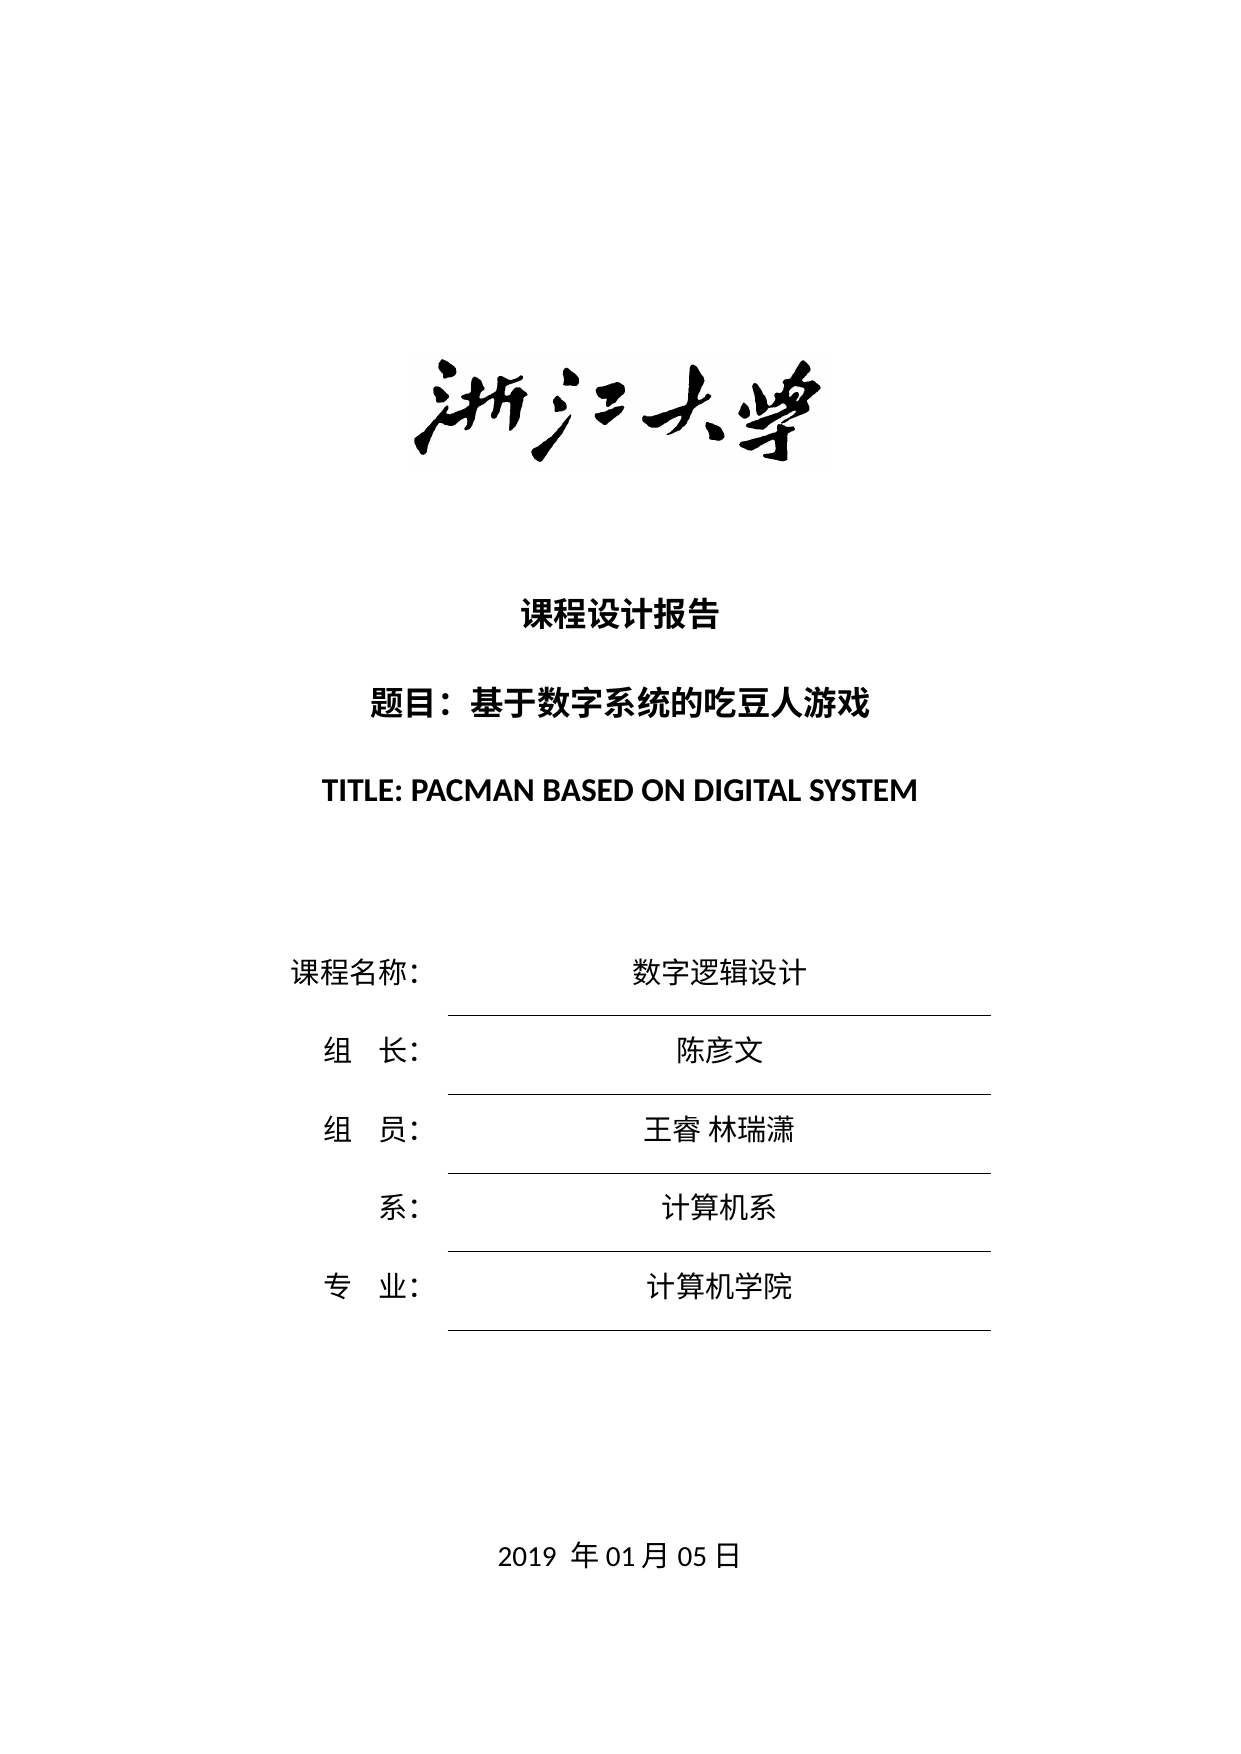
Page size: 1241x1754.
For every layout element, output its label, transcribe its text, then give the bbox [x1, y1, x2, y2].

text 课程设计报告 [187, 579, 1053, 644]
table_cell 专 业： [249, 1251, 448, 1329]
text TITLE: PACMAN BASED ON DIGITAL SYSTEM [187, 757, 1053, 822]
table_cell 王睿 林瑞潇 [448, 1095, 991, 1172]
text 2019 年 01 月 05 日 [187, 1521, 1053, 1586]
picture [408, 352, 832, 469]
table_cell 陈彦文 [448, 1016, 991, 1094]
table_header 数字逻辑设计 [448, 938, 991, 1015]
table_cell 计算机系 [448, 1174, 991, 1251]
text 题目：基于数字系统的吃豆人游戏 [187, 668, 1053, 733]
table_cell 系： [249, 1173, 448, 1251]
table_cell 组 员： [249, 1094, 448, 1172]
table_header 课程名称： [249, 938, 448, 1015]
table_cell 组 长： [249, 1015, 448, 1094]
table_cell 计算机学院 [448, 1252, 991, 1329]
